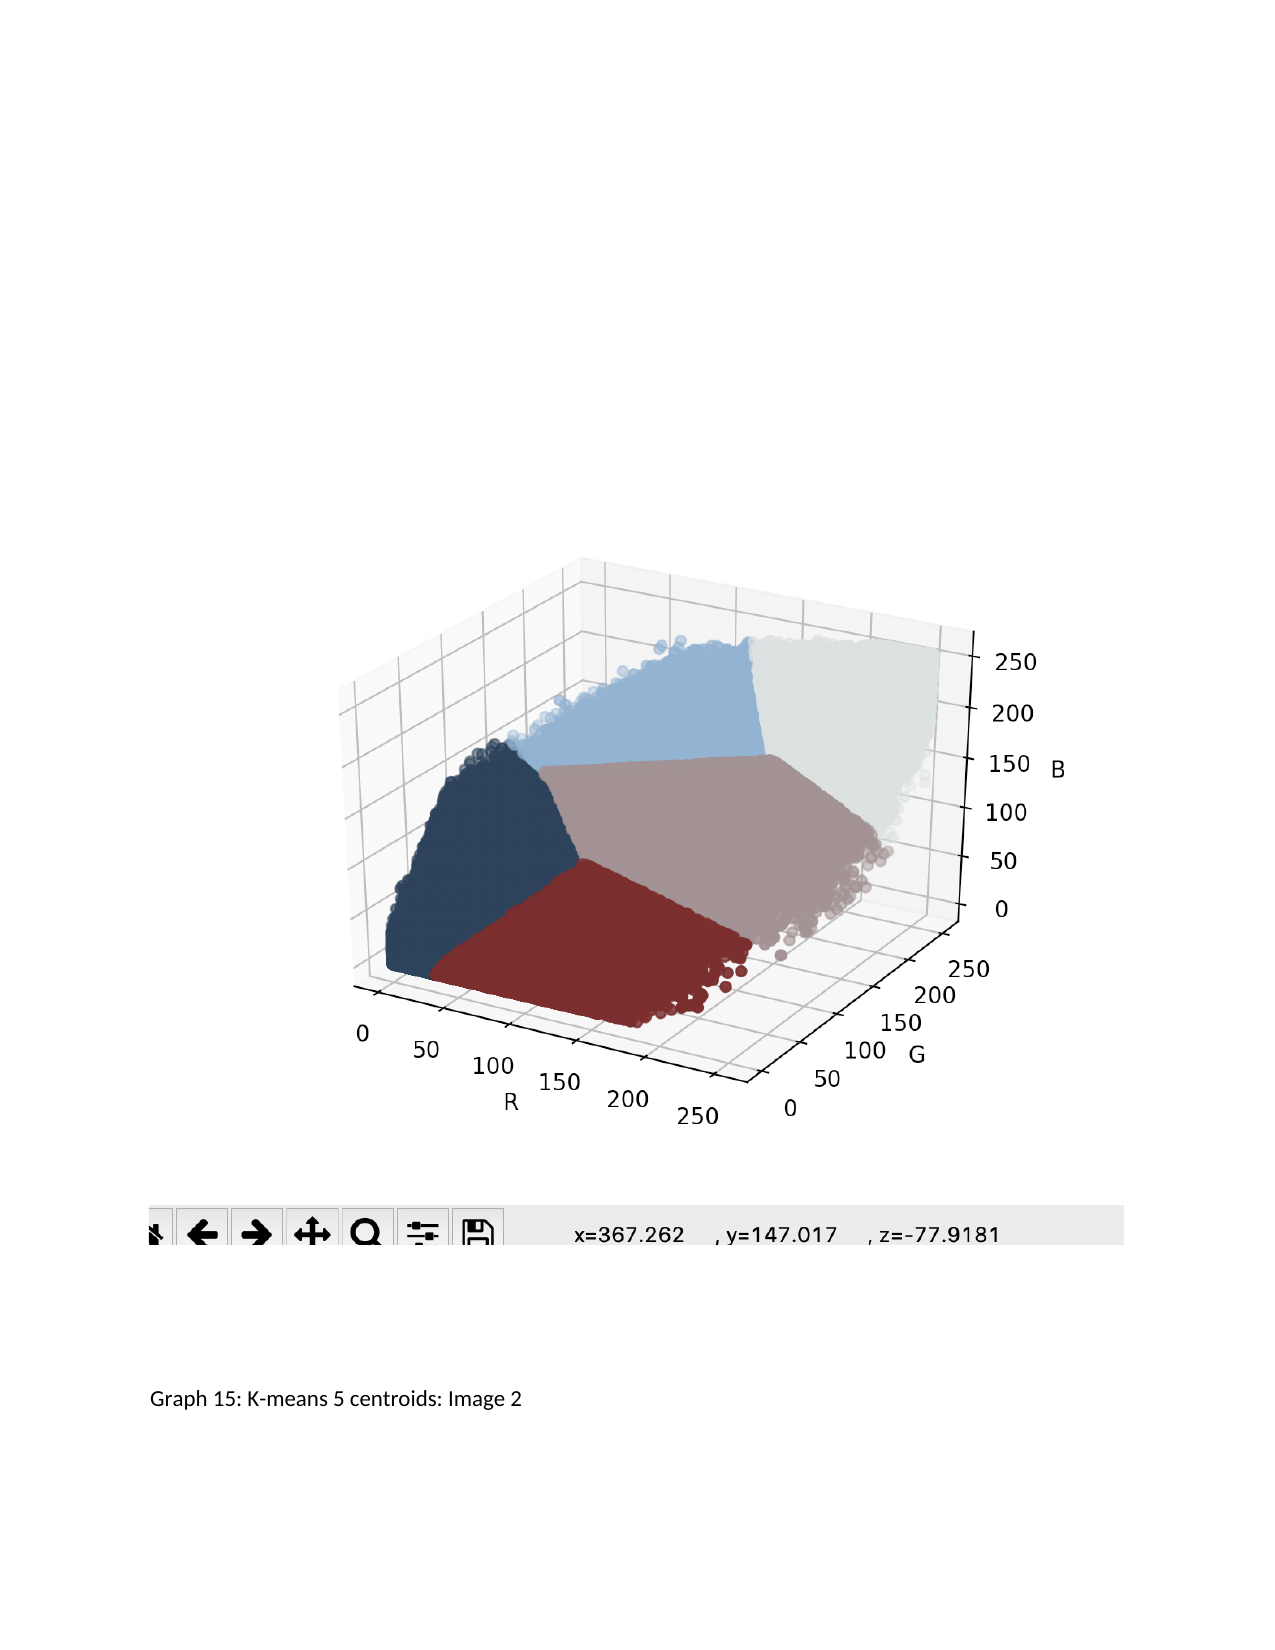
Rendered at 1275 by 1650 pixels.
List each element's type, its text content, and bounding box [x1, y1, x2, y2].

text Graph 15: K-means 5 centroids: Image 2 [150, 1384, 1125, 1412]
picture [148, 436, 1124, 1245]
